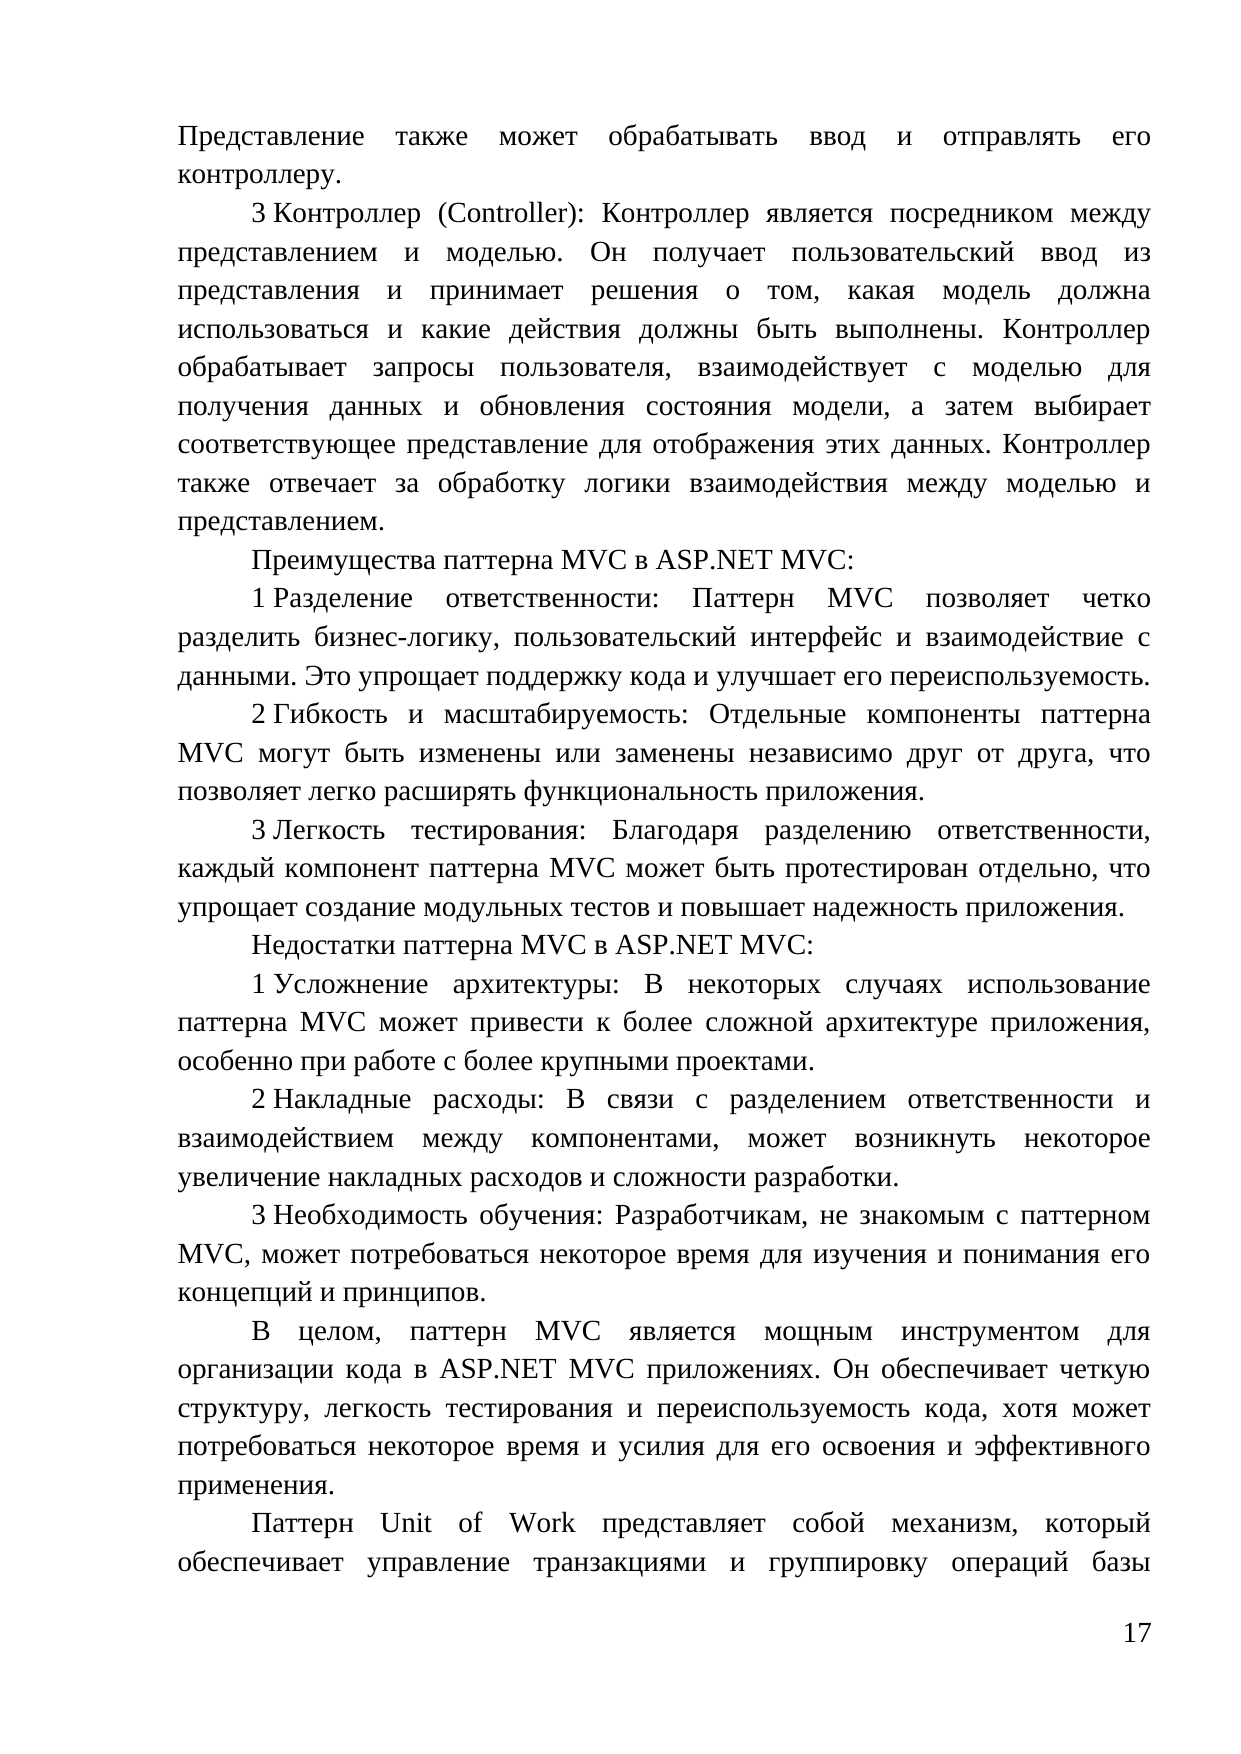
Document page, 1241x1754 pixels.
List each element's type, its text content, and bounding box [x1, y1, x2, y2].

text Недостатки паттерна MVC в ASP.NET MVC: [177, 927, 1152, 961]
list Необходимость обучения: Разработчикам, не знакомым с паттерном MVC, может потребоваться некоторое время для изучения и понимания его концепций и принципов. [177, 1197, 1152, 1308]
text Преимущества паттерна MVC в ASP.NET MVC: [177, 542, 1152, 576]
list Накладные расходы: В связи с разделением ответственности и взаимодействием между компонентами, может возникнуть некоторое увеличение накладных расходов и сложности разработки. [177, 1082, 1152, 1192]
list Гибкость и масштабируемость: Отдельные компоненты паттерна MVC могут быть изменены или заменены независимо друг от друга, что позволяет легко расширять функциональность приложения. [177, 696, 1152, 807]
list Контроллер (Controller): Контроллер является посредником между представлением и моделью. Он получает пользовательский ввод из представления и принимает решения о том, какая модель должна использоваться и какие действия должны быть выполнены. Контроллер обрабатывает запросы пользователя, взаимодействует с моделью для получения данных и обновления состояния модели, а затем выбирает соответствующее представление для отображения этих данных. Контроллер также отвечает за обработку логики взаимодействия между моделью и представлением. [177, 195, 1152, 537]
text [177, 1506, 1152, 1578]
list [177, 118, 1152, 190]
text В целом, паттерн MVC является мощным инструментом для организации кода в ASP.NET MVC приложениях. Он обеспечивает четкую структуру, легкость тестирования и переиспользуемость кода, хотя может потребоваться некоторое время и усилия для его освоения и эффективного применения. [177, 1313, 1152, 1501]
list Усложнение архитектуры: В некоторых случаях использование паттерна MVC может привести к более сложной архитектуре приложения, особенно при работе с более крупными проектами. [177, 966, 1152, 1077]
list Легкость тестирования: Благодаря разделению ответственности, каждый компонент паттерна MVC может быть протестирован отдельно, что упрощает создание модульных тестов и повышает надежность приложения. [177, 812, 1152, 922]
list Разделение ответственности: Паттерн MVC позволяет четко разделить бизнес-логику, пользовательский интерфейс и взаимодействие с данными. Это упрощает поддержку кода и улучшает его переиспользуемость. [177, 581, 1152, 691]
